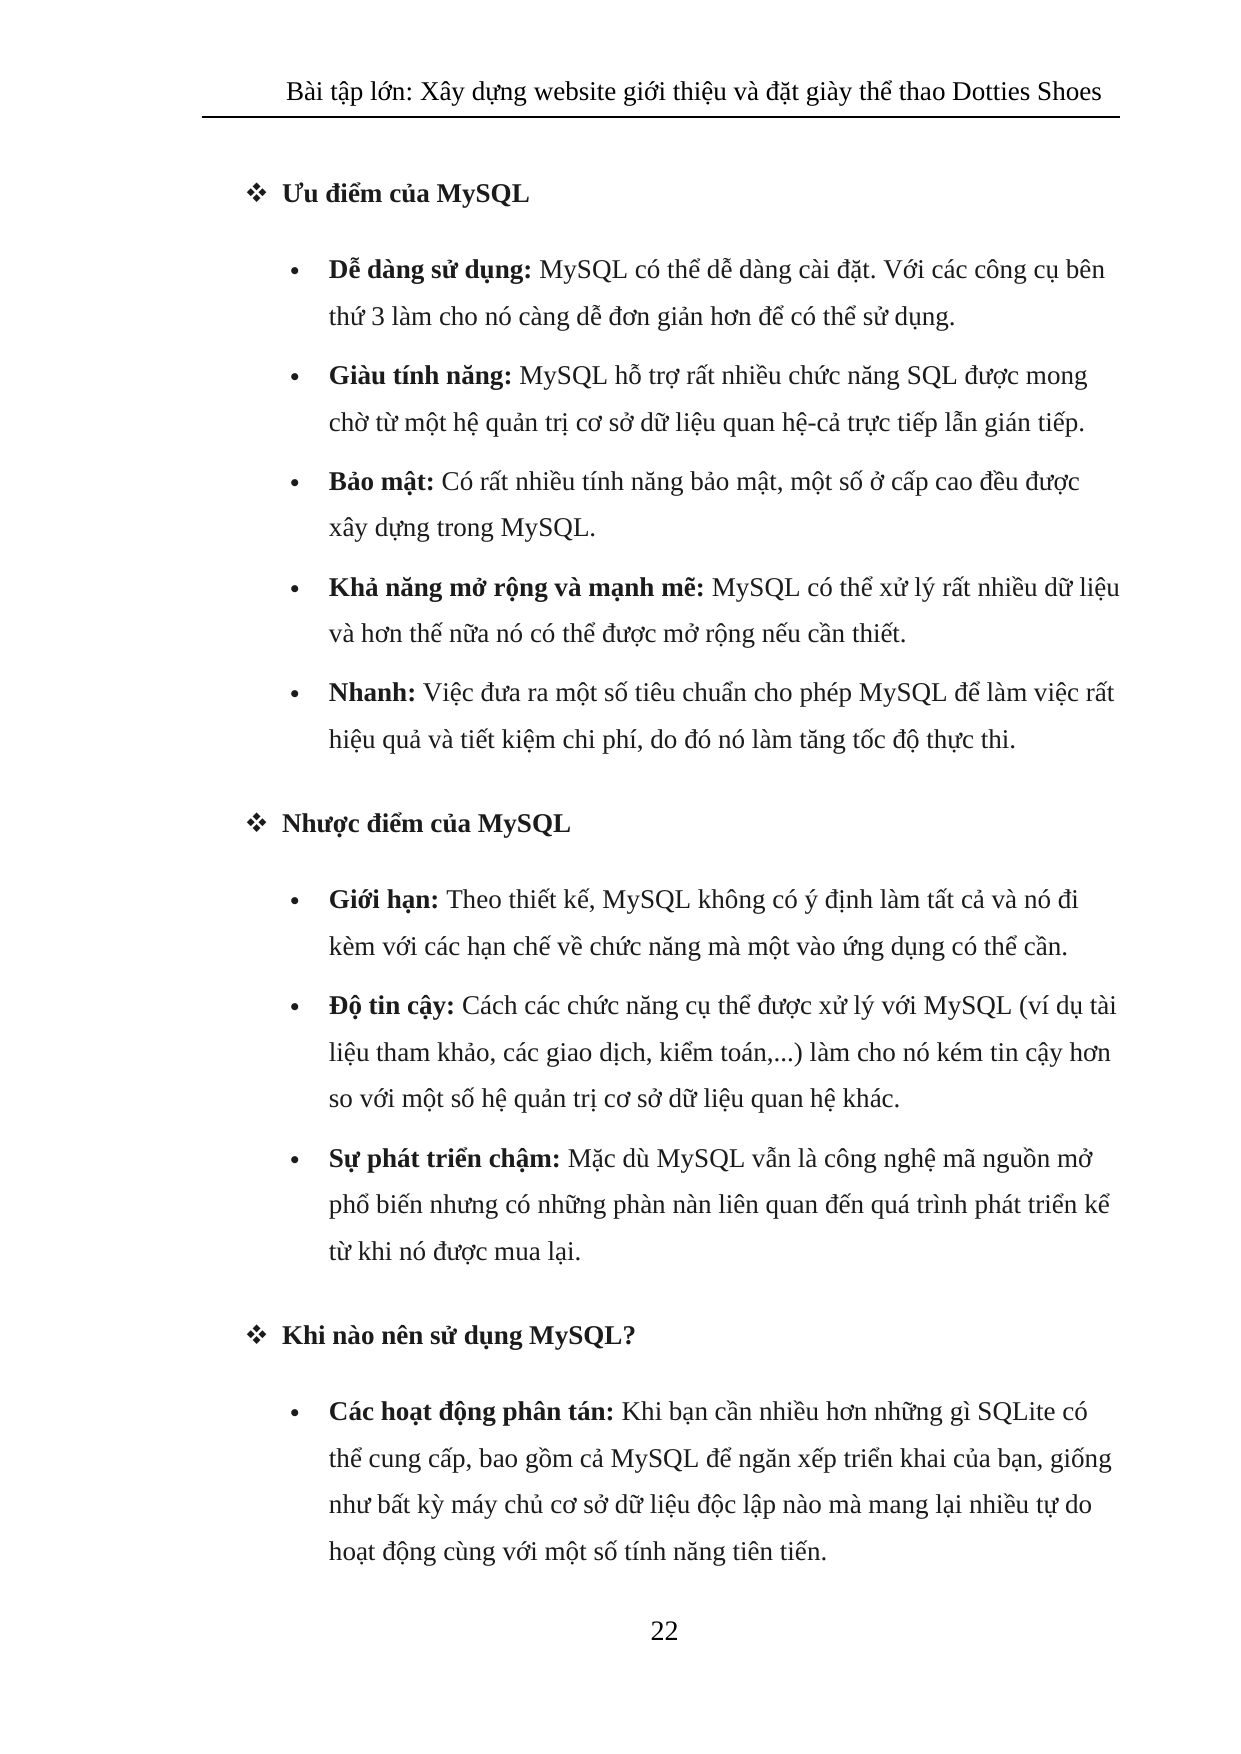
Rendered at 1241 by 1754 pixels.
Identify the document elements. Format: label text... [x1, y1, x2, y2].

list Giàu tính năng: MySQL hỗ trợ rất nhiều chức năng SQL được mong chờ từ một hệ quản trị cơ sở dữ liệu quan hệ-cả trực tiếp lẫn gián tiếp. [291, 359, 1122, 437]
subtitle Ưu điểm của MySQL [244, 177, 1122, 208]
list Dễ dàng sử dụng: MySQL có thể dễ dàng cài đặt. Với các công cụ bên thứ 3 làm cho nó càng dễ đơn giản hơn để có thể sử dụng. [291, 253, 1122, 331]
list Độ tin cậy: Cách các chức năng cụ thể được xử lý với MySQL (ví dụ tài liệu tham khảo, các giao dịch, kiểm toán,...) làm cho nó kém tin cậy hơn so với một số hệ quản trị cơ sở dữ liệu quan hệ khác. [291, 989, 1122, 1114]
list Khả năng mở rộng và mạnh mẽ: MySQL có thể xử lý rất nhiều dữ liệu và hơn thế nữa nó có thể được mở rộng nếu cần thiết. [291, 571, 1122, 648]
list Các hoạt động phân tán: Khi bạn cần nhiều hơn những gì SQLite có thể cung cấp, bao gồm cả MySQL để ngăn xếp triển khai của bạn, giống như bất kỳ máy chủ cơ sở dữ liệu độc lập nào mà mang lại nhiều tự do hoạt động cùng với một số tính năng tiên tiến. [291, 1395, 1122, 1566]
subtitle Khi nào nên sử dụng MySQL? [244, 1319, 1122, 1351]
list Bảo mật: Có rất nhiều tính năng bảo mật, một số ở cấp cao đều được xây dựng trong MySQL. [291, 465, 1122, 543]
subtitle Nhược điểm của MySQL [244, 807, 1122, 839]
list Giới hạn: Theo thiết kế, MySQL không có ý định làm tất cả và nó đi kèm với các hạn chế về chức năng mà một vào ứng dụng có thể cần. [291, 883, 1122, 961]
list Sự phát triển chậm: Mặc dù MySQL vẫn là công nghệ mã nguồn mở phổ biến nhưng có những phàn nàn liên quan đến quá trình phát triển kể từ khi nó được mua lại. [291, 1142, 1122, 1266]
list Nhanh: Việc đưa ra một số tiêu chuẩn cho phép MySQL để làm việc rất hiệu quả và tiết kiệm chi phí, do đó nó làm tăng tốc độ thực thi. [291, 677, 1122, 754]
